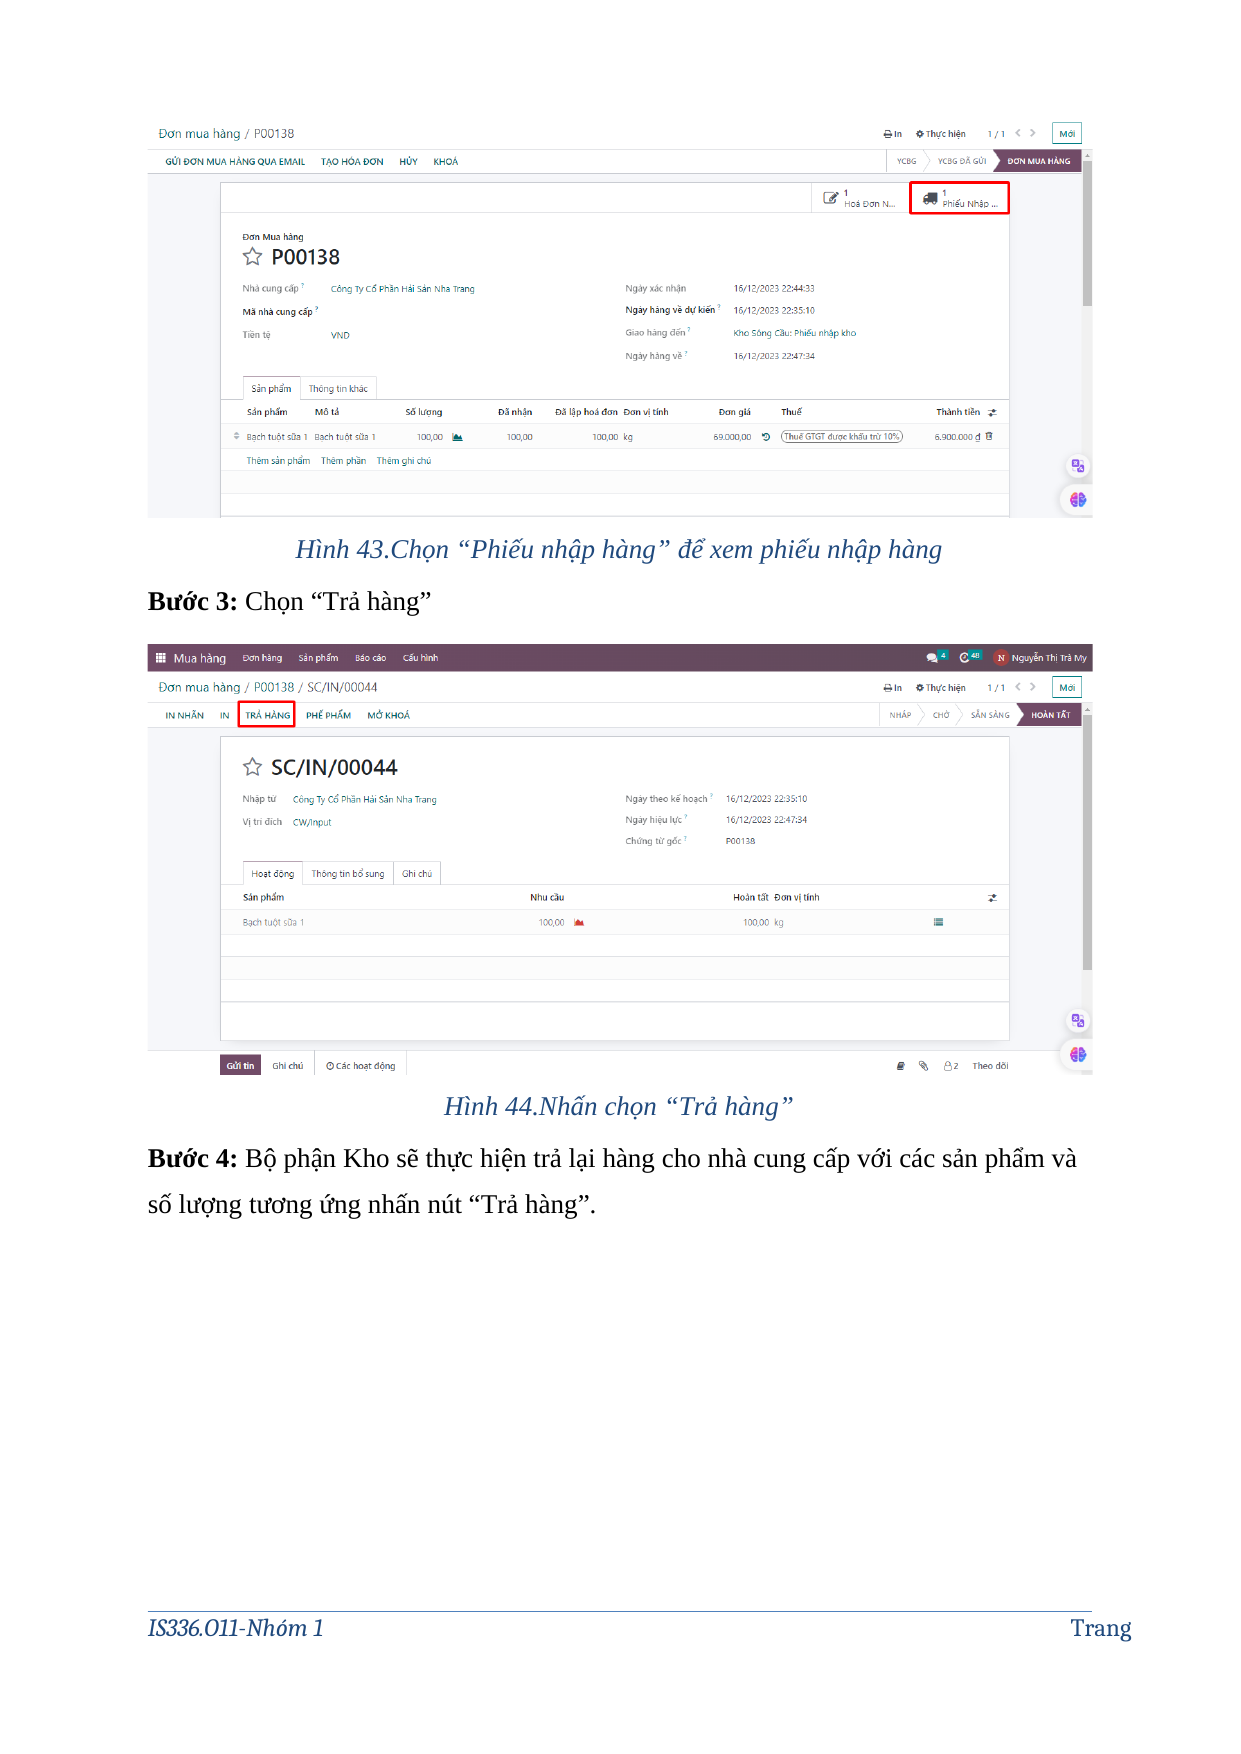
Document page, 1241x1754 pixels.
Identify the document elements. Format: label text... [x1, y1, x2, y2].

text Bước 4: Bộ phận Kho sẽ thực hiện trả lại hàng cho nhà cung cấp với các sản phẩm và số lượng tương ứng nhấn nút “Trả hàng”. [148, 1142, 1092, 1219]
text Bước 3: Chọn “Trả hàng” [148, 585, 1092, 617]
text Hình 43.Chọn “Phiếu nhập hàng” để xem phiếu nhập hàng [148, 533, 1092, 564]
picture [147, 118, 1093, 518]
text Hình 44.Nhấn chọn “Trả hàng” [148, 1090, 1092, 1121]
picture [147, 644, 1093, 1075]
